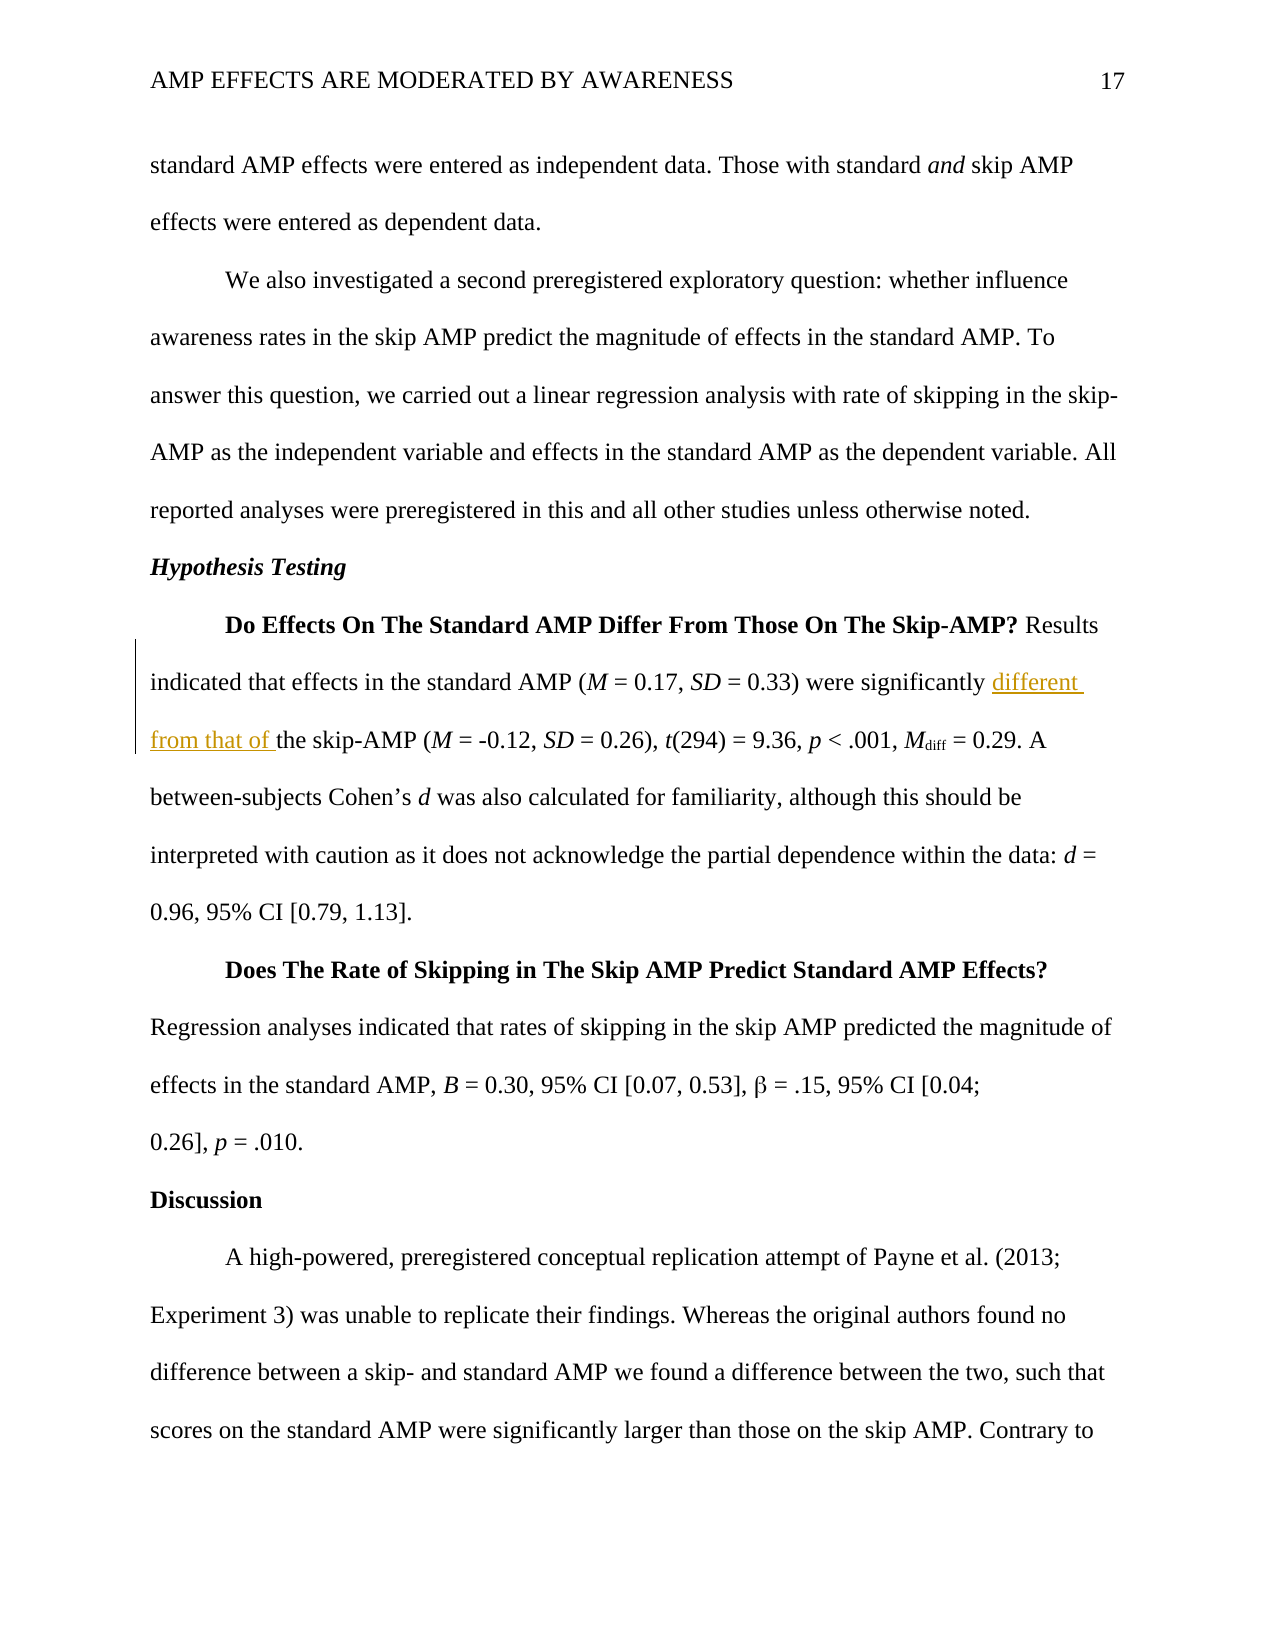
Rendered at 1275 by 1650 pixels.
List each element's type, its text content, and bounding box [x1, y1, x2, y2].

text Does The Rate of Skipping in The Skip AMP Predict Standard AMP Effects? Regression analyses indicated that rates of skipping in the skip AMP predicted the magnitude of effects in the standard AMP, B = 0.30, 95% CI [0.07, 0.53],  = .15, 95% CI [0.04; 0.26], p = .010. [150, 955, 1125, 1156]
text We also investigated a second preregistered exploratory question: whether influence awareness rates in the skip AMP predict the magnitude of effects in the standard AMP. To answer this question, we carried out a linear regression analysis with rate of skipping in the skip-AMP as the independent variable and effects in the standard AMP as the dependent variable. All reported analyses were preregistered in this and all other studies unless otherwise noted. [150, 265, 1125, 524]
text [150, 150, 1125, 236]
subtitle Discussion [150, 1185, 1125, 1214]
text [150, 1242, 1125, 1444]
subtitle Hypothesis Testing [150, 552, 1125, 581]
text Do Effects On The Standard AMP Differ From Those On The Skip-AMP? Results indicated that effects in the standard AMP (M = 0.17, SD = 0.33) were significantly the skip-AMP (M = -0.12, SD = 0.26), t(294) = 9.36, p < .001, Mdiff = 0.29. A between-subjects Cohen’s d was also calculated for familiarity, although this should be interpreted with caution as it does not acknowledge the partial dependence within the data: d = 0.96, 95% CI [0.79, 1.13]. [150, 610, 1125, 926]
